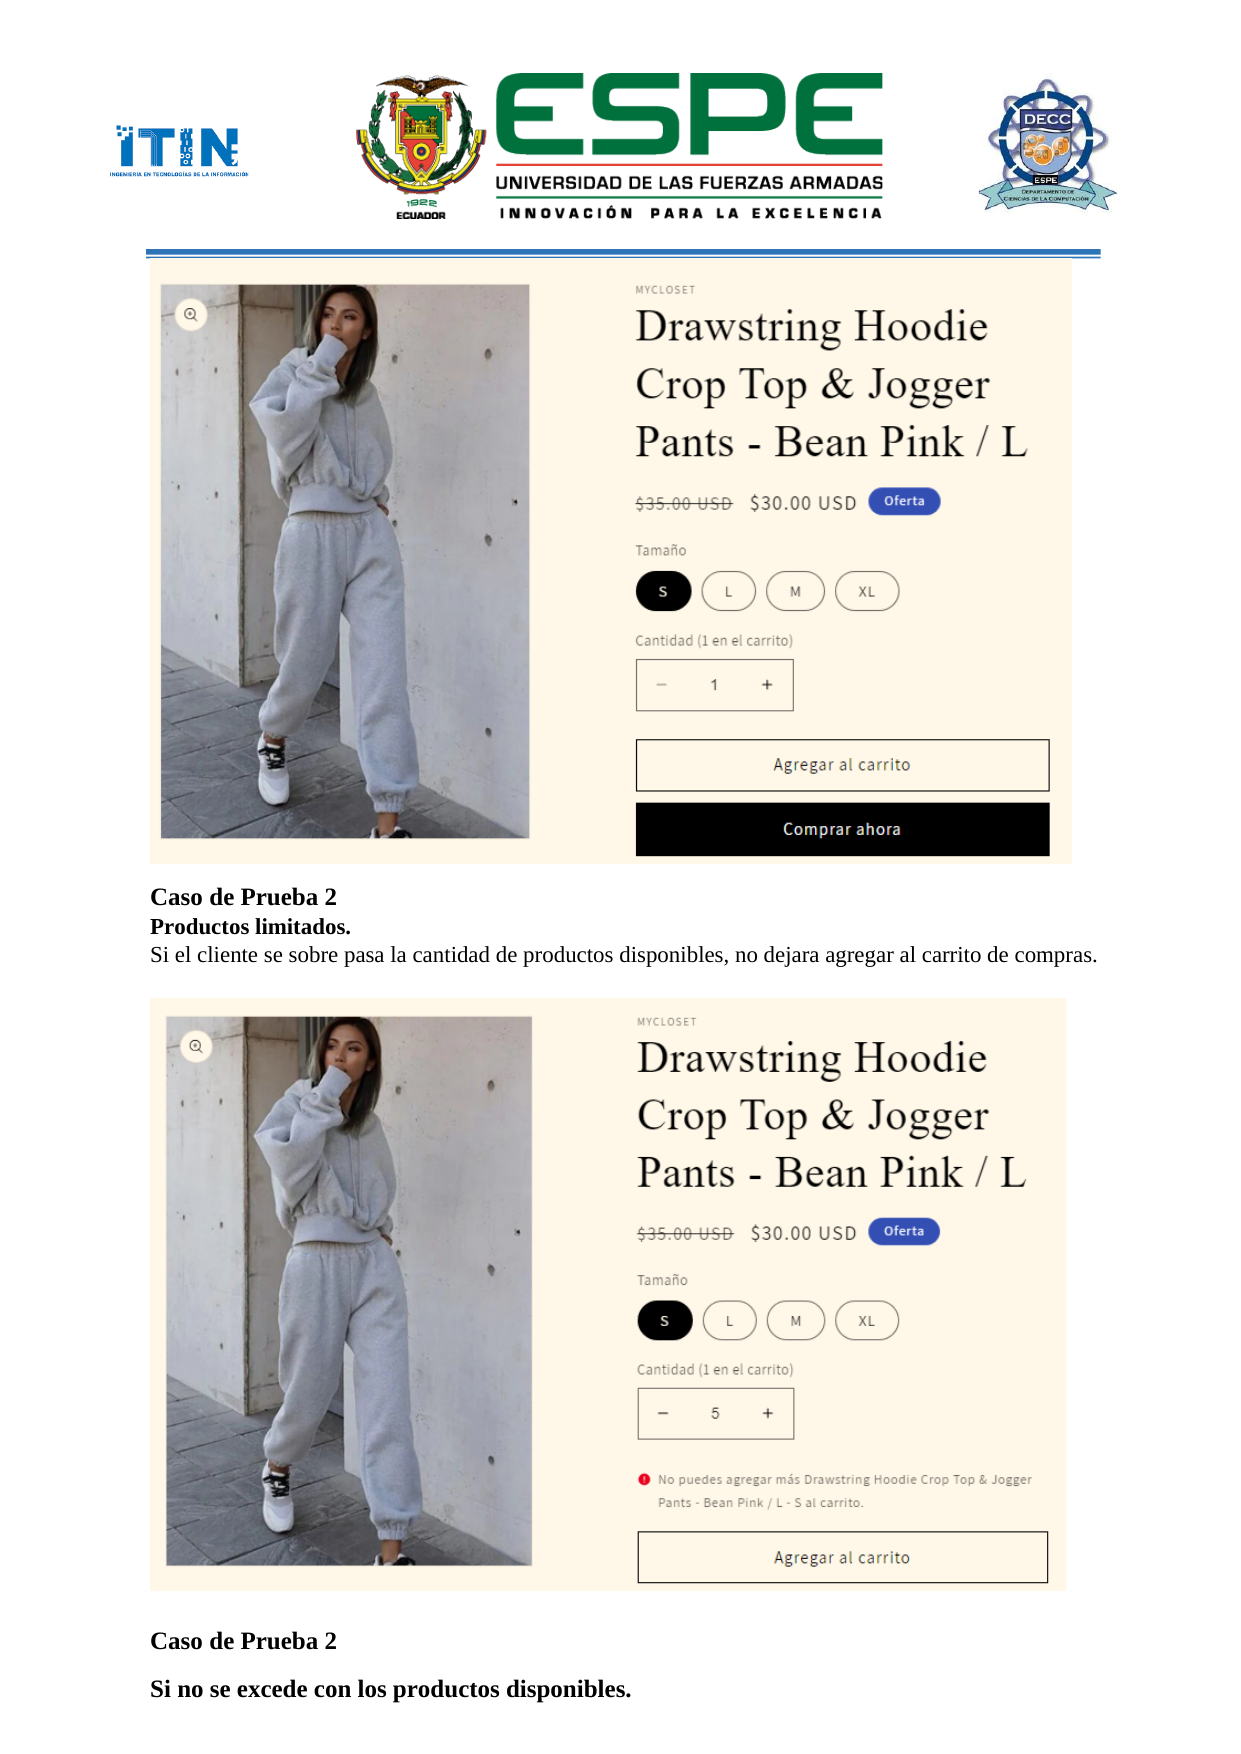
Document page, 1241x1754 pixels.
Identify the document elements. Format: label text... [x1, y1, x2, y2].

picture [978, 73, 1118, 213]
subtitle Caso de Prueba 2 [150, 882, 1171, 911]
subtitle Si no se excede con los productos disponibles. [150, 1674, 1171, 1703]
subtitle Caso de Prueba 2 [150, 1626, 1171, 1655]
picture [356, 73, 883, 219]
text Productos limitados. [150, 913, 1171, 939]
picture [107, 82, 249, 224]
picture [150, 998, 1067, 1591]
text Si el cliente se sobre pasa la cantidad de productos disponibles, no dejara agregar al carrito de compras. [150, 942, 1171, 968]
picture [150, 258, 1072, 864]
